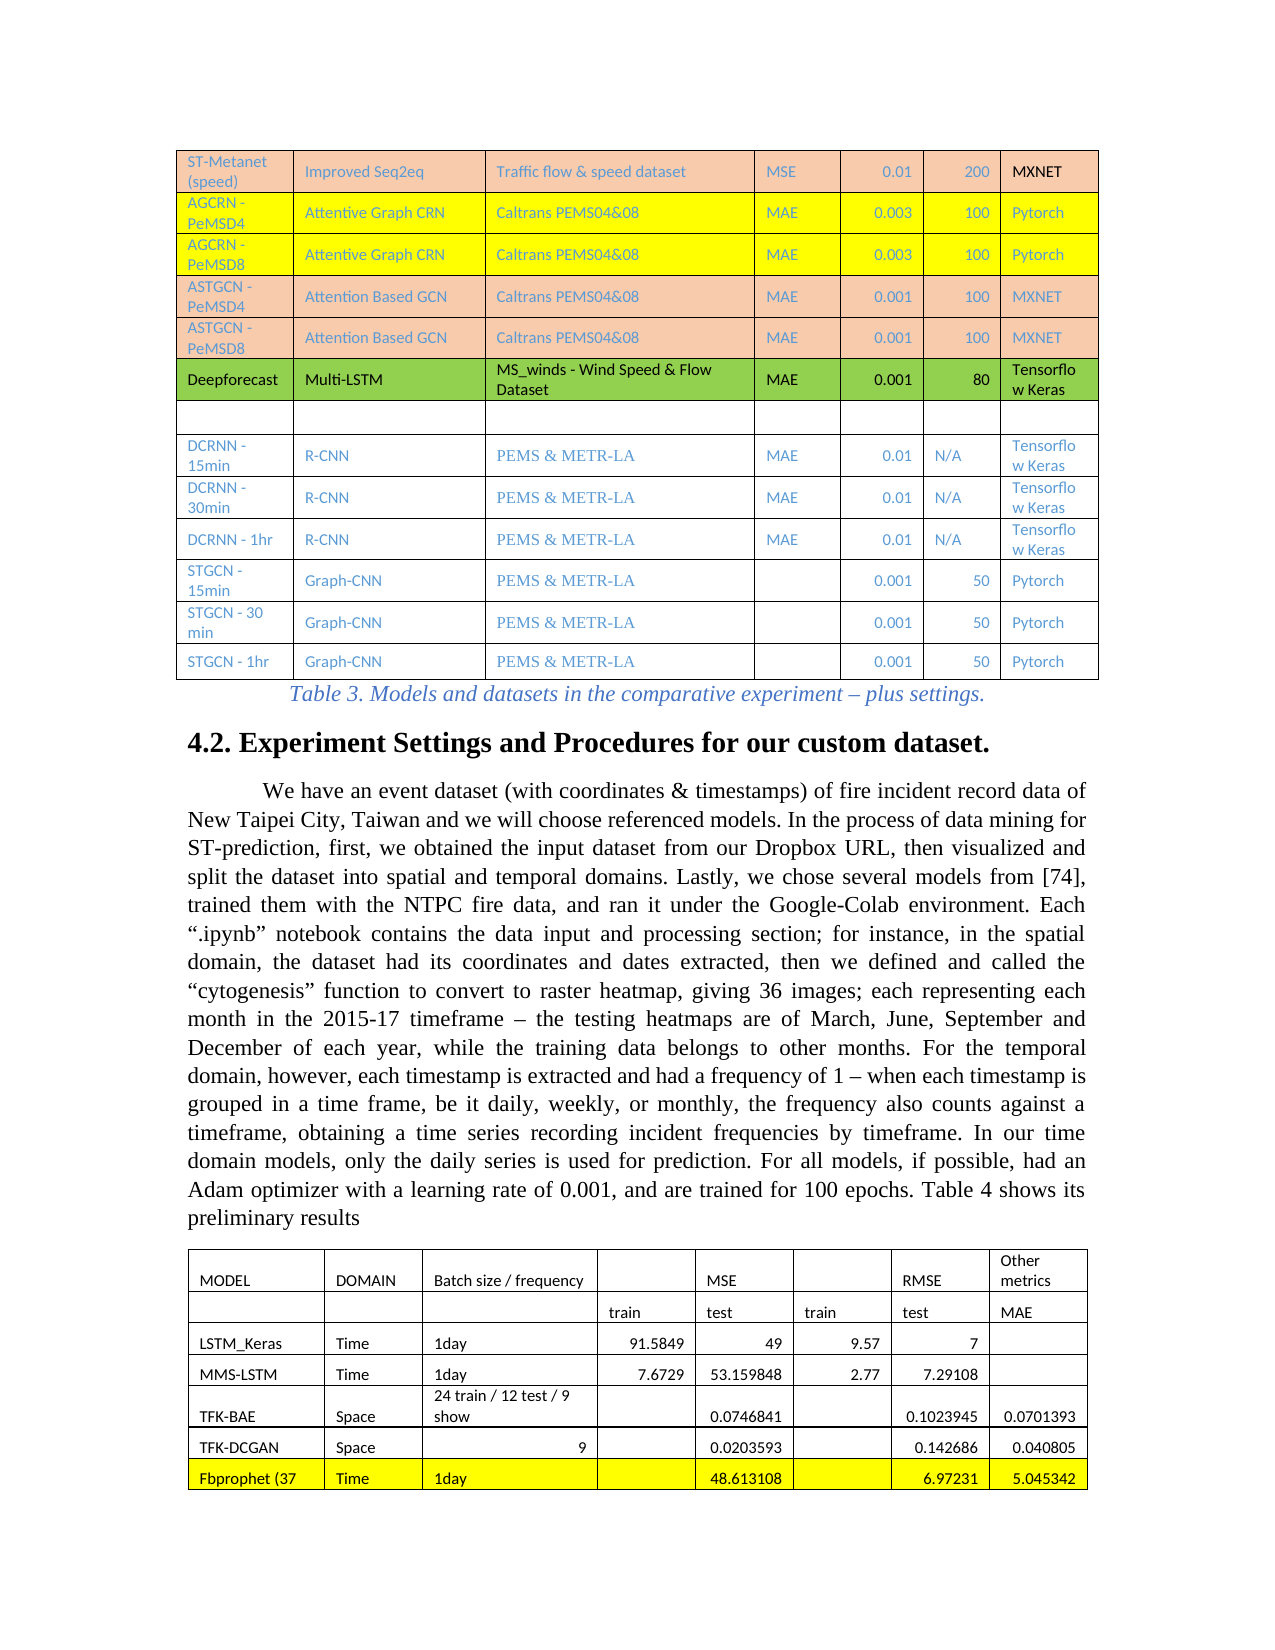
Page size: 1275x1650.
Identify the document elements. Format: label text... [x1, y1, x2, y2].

table_cell 100 [924, 318, 1000, 358]
table_cell Pytorch [1001, 560, 1098, 601]
table_cell Attention Based GCN [294, 318, 485, 358]
table_cell Caltrans PEMS04&08 [486, 276, 754, 317]
table_cell MAE [755, 359, 840, 400]
table_cell 48.613108 [696, 1459, 793, 1489]
table_cell MAE [755, 234, 840, 275]
table_cell [598, 1428, 695, 1458]
table_cell [598, 1459, 695, 1489]
table_cell MMS-LSTM [189, 1355, 324, 1385]
table_cell MXNET [1001, 151, 1098, 192]
table_cell PEMS & METR-LA [486, 435, 754, 476]
table_cell 0.003 [841, 193, 923, 233]
table_cell Caltrans PEMS04&08 [486, 234, 754, 275]
table_cell R-CNN [294, 477, 485, 518]
table_cell [294, 401, 485, 434]
table_header DOMAIN [325, 1250, 422, 1291]
table_cell [1001, 401, 1098, 434]
table_cell 0.0701393 [990, 1386, 1087, 1426]
table_cell 0.001 [841, 318, 923, 358]
table_cell Time [325, 1355, 422, 1385]
table_cell Pytorch [1001, 234, 1098, 275]
table_cell MAE [755, 435, 840, 476]
table_cell 2.77 [794, 1355, 891, 1385]
table_cell PEMS & METR-LA [486, 477, 754, 518]
table_cell DCRNN - 30min [177, 477, 293, 518]
table_cell 91.5849 [598, 1323, 695, 1353]
table_header MODEL [189, 1250, 324, 1291]
table_cell 1day [423, 1323, 597, 1353]
text Table 3. Models and datasets in the comparative experiment – plus settings. [187, 680, 1087, 706]
table_cell [924, 401, 1000, 434]
table_cell train [598, 1292, 695, 1322]
table_cell Time [325, 1459, 422, 1489]
table_cell 50 [924, 644, 1000, 679]
table_cell [755, 560, 840, 601]
table_cell [486, 401, 754, 434]
table_cell Space [325, 1428, 422, 1458]
table_cell 0.040805 [990, 1428, 1087, 1458]
table_header Other metrics [990, 1250, 1087, 1291]
table_cell ASTGCN - PeMSD4 [177, 276, 293, 317]
table_cell 0.001 [841, 644, 923, 679]
table_header [598, 1250, 695, 1291]
table_cell AGCRN - PeMSD8 [177, 234, 293, 275]
table_cell PEMS & METR-LA [486, 644, 754, 679]
table_cell Graph-CNN [294, 644, 485, 679]
table_cell Fbprophet (37 days) [189, 1459, 324, 1489]
table_cell 0.0746841 [696, 1386, 793, 1426]
text 4.2. Experiment Settings and Procedures for our custom dataset. [187, 725, 1087, 758]
table_cell STGCN - 15min [177, 560, 293, 601]
table_cell Graph-CNN [294, 560, 485, 601]
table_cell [486, 151, 754, 192]
table_cell 100 [924, 193, 1000, 233]
table_header RMSE [892, 1250, 989, 1291]
table_cell 50 [924, 602, 1000, 643]
table_cell R-CNN [294, 435, 485, 476]
table_cell Space [325, 1386, 422, 1426]
table_header [794, 1250, 891, 1291]
table_cell R-CNN [294, 519, 485, 559]
table_cell Multi-LSTM [294, 359, 485, 400]
table_cell MXNET [1001, 276, 1098, 317]
table_cell Time [325, 1323, 422, 1353]
table_cell [794, 1386, 891, 1426]
table_cell Pytorch [1001, 644, 1098, 679]
table_cell 7.6729 [598, 1355, 695, 1385]
table_cell DCRNN - 15min [177, 435, 293, 476]
table_cell N/A [924, 435, 1000, 476]
table_cell 7.29108 [892, 1355, 989, 1385]
table_cell 100 [924, 234, 1000, 275]
table_cell Graph-CNN [294, 602, 485, 643]
table_cell 1day [423, 1355, 597, 1385]
table_cell 0.001 [841, 276, 923, 317]
table_cell N/A [924, 477, 1000, 518]
table_cell DCRNN - 1hr [177, 519, 293, 559]
table_cell MS_winds - Wind Speed & Flow Dataset [486, 359, 754, 400]
table_cell [794, 1428, 891, 1458]
table_cell Tensorflow Keras [1001, 435, 1098, 476]
table_cell [189, 1292, 324, 1322]
table_cell [794, 1459, 891, 1489]
table_cell 49 [696, 1323, 793, 1353]
table_cell [990, 1323, 1087, 1353]
table_cell 0.01 [841, 477, 923, 518]
table_cell 9 [423, 1428, 597, 1458]
table_header MSE [696, 1250, 793, 1291]
table_cell Deepforecast [177, 359, 293, 400]
table_cell MAE [755, 519, 840, 559]
table_cell MXNET [1001, 318, 1098, 358]
table_cell STGCN - 1hr [177, 644, 293, 679]
table_cell 0.01 [841, 519, 923, 559]
table_cell [755, 401, 840, 434]
table_cell Pytorch [1001, 193, 1098, 233]
table_cell PEMS & METR-LA [486, 560, 754, 601]
table_cell [755, 644, 840, 679]
table_cell Tensorflow Keras [1001, 359, 1098, 400]
table_cell Tensorflow Keras [1001, 477, 1098, 518]
table_cell [177, 401, 293, 434]
table_cell 80 [924, 359, 1000, 400]
table_cell 0.01 [841, 151, 923, 192]
table_cell 100 [924, 276, 1000, 317]
table_cell 0.001 [841, 359, 923, 400]
table_cell 0.0203593 [696, 1428, 793, 1458]
table_cell [841, 401, 923, 434]
table_cell Pytorch [1001, 602, 1098, 643]
table_cell 5.045342 [990, 1459, 1087, 1489]
table_cell 50 [924, 560, 1000, 601]
table_header Batch size / frequency [423, 1250, 597, 1291]
table_cell 1day [423, 1459, 597, 1489]
table_cell Caltrans PEMS04&08 [486, 193, 754, 233]
table_cell [423, 1292, 597, 1322]
table_cell train [794, 1292, 891, 1322]
table_cell TFK-DCGAN [189, 1428, 324, 1458]
table_cell [755, 602, 840, 643]
table_cell MAE [755, 193, 840, 233]
table_cell MSE [755, 151, 840, 192]
table_cell 24 train / 12 test / 9 show [423, 1386, 597, 1426]
table_cell 0.1023945 [892, 1386, 989, 1426]
table_cell 0.01 [841, 435, 923, 476]
table_cell Attentive Graph CRN [294, 234, 485, 275]
table_cell MAE [755, 477, 840, 518]
table_cell MAE [755, 276, 840, 317]
table_cell N/A [924, 519, 1000, 559]
table_cell Attentive Graph CRN [294, 193, 485, 233]
table_cell Tensorflow Keras [1001, 519, 1098, 559]
table_cell 0.003 [841, 234, 923, 275]
table_cell 9.57 [794, 1323, 891, 1353]
table_cell LSTM_Keras [189, 1323, 324, 1353]
table_cell 6.97231 [892, 1459, 989, 1489]
table_cell MAE [755, 318, 840, 358]
table_cell 0.001 [841, 602, 923, 643]
table_cell test [696, 1292, 793, 1322]
table_cell [598, 1386, 695, 1426]
table_cell Caltrans PEMS04&08 [486, 318, 754, 358]
table_cell 7 [892, 1323, 989, 1353]
table_cell 53.159848 [696, 1355, 793, 1385]
table_cell test [892, 1292, 989, 1322]
table_cell STGCN - 30 min [177, 602, 293, 643]
table_cell 200 [924, 151, 1000, 192]
table_cell [990, 1355, 1087, 1385]
table_cell Attention Based GCN [294, 276, 485, 317]
table_cell PEMS & METR-LA [486, 519, 754, 559]
table_cell MAE [990, 1292, 1087, 1322]
table_cell ASTGCN - PeMSD8 [177, 318, 293, 358]
table_cell ST-Metanet (speed) [177, 151, 293, 192]
table_cell Improved Seq2eq [294, 151, 485, 192]
table_cell 0.142686 [892, 1428, 989, 1458]
table_cell 0.001 [841, 560, 923, 601]
table_cell PEMS & METR-LA [486, 602, 754, 643]
table_cell AGCRN - PeMSD4 [177, 193, 293, 233]
table_cell TFK-BAE [189, 1386, 324, 1426]
text We have an event dataset (with coordinates & timestamps) of fire incident record data of New Taipei City, Taiwan and we will choose referenced models. In the process of data mining for ST-prediction, first, we obtained the input dataset from our Dropbox URL, then visualized and split the dataset into spatial and temporal domains. Lastly, we chose several models from [74], trained them with the NTPC fire data, and ran it under the Google-Colab environment. Each “.ipynb” notebook contains the data input and processing section; for instance, in the spatial domain, the dataset had its coordinates and dates extracted, then we defined and called the “cytogenesis” function to convert to raster heatmap, giving 36 images; each representing each month in the 2015-17 timeframe – the testing heatmaps are of March, June, September and December of each year, while the training data belongs to other months. For the temporal domain, however, each timestamp is extracted and had a frequency of 1 – when each timestamp is grouped in a time frame, be it daily, weekly, or monthly, the frequency also counts against a timeframe, obtaining a time series recording incident frequencies by timeframe. In our time domain models, only the daily series is used for prediction. For all models, if possible, had an Adam optimizer with a learning rate of 0.001, and are trained for 100 epochs. Table 4 shows its preliminary results [187, 778, 1087, 1231]
table_cell [325, 1292, 422, 1322]
